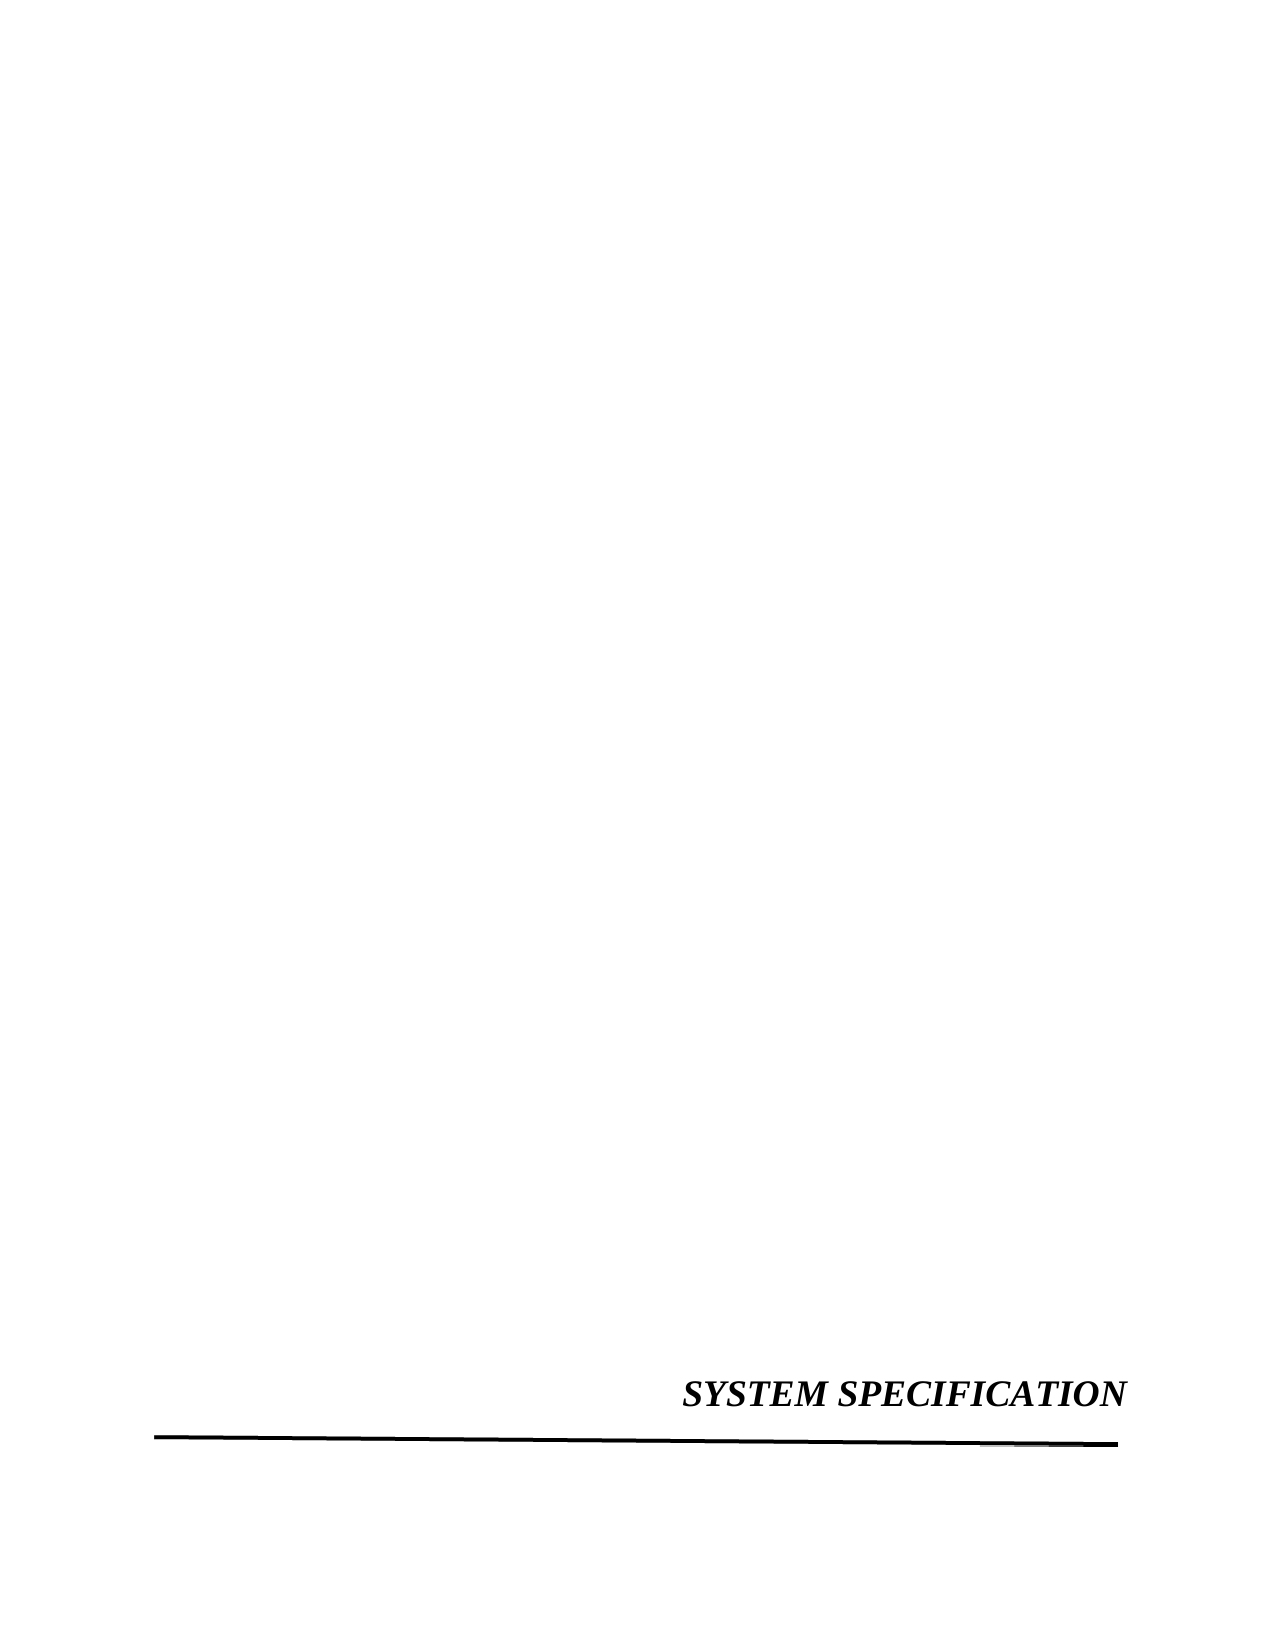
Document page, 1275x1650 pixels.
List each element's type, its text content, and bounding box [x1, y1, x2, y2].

subtitle SYSTEM SPECIFICATION [682, 1371, 1164, 1414]
picture [153, 1435, 1119, 1447]
